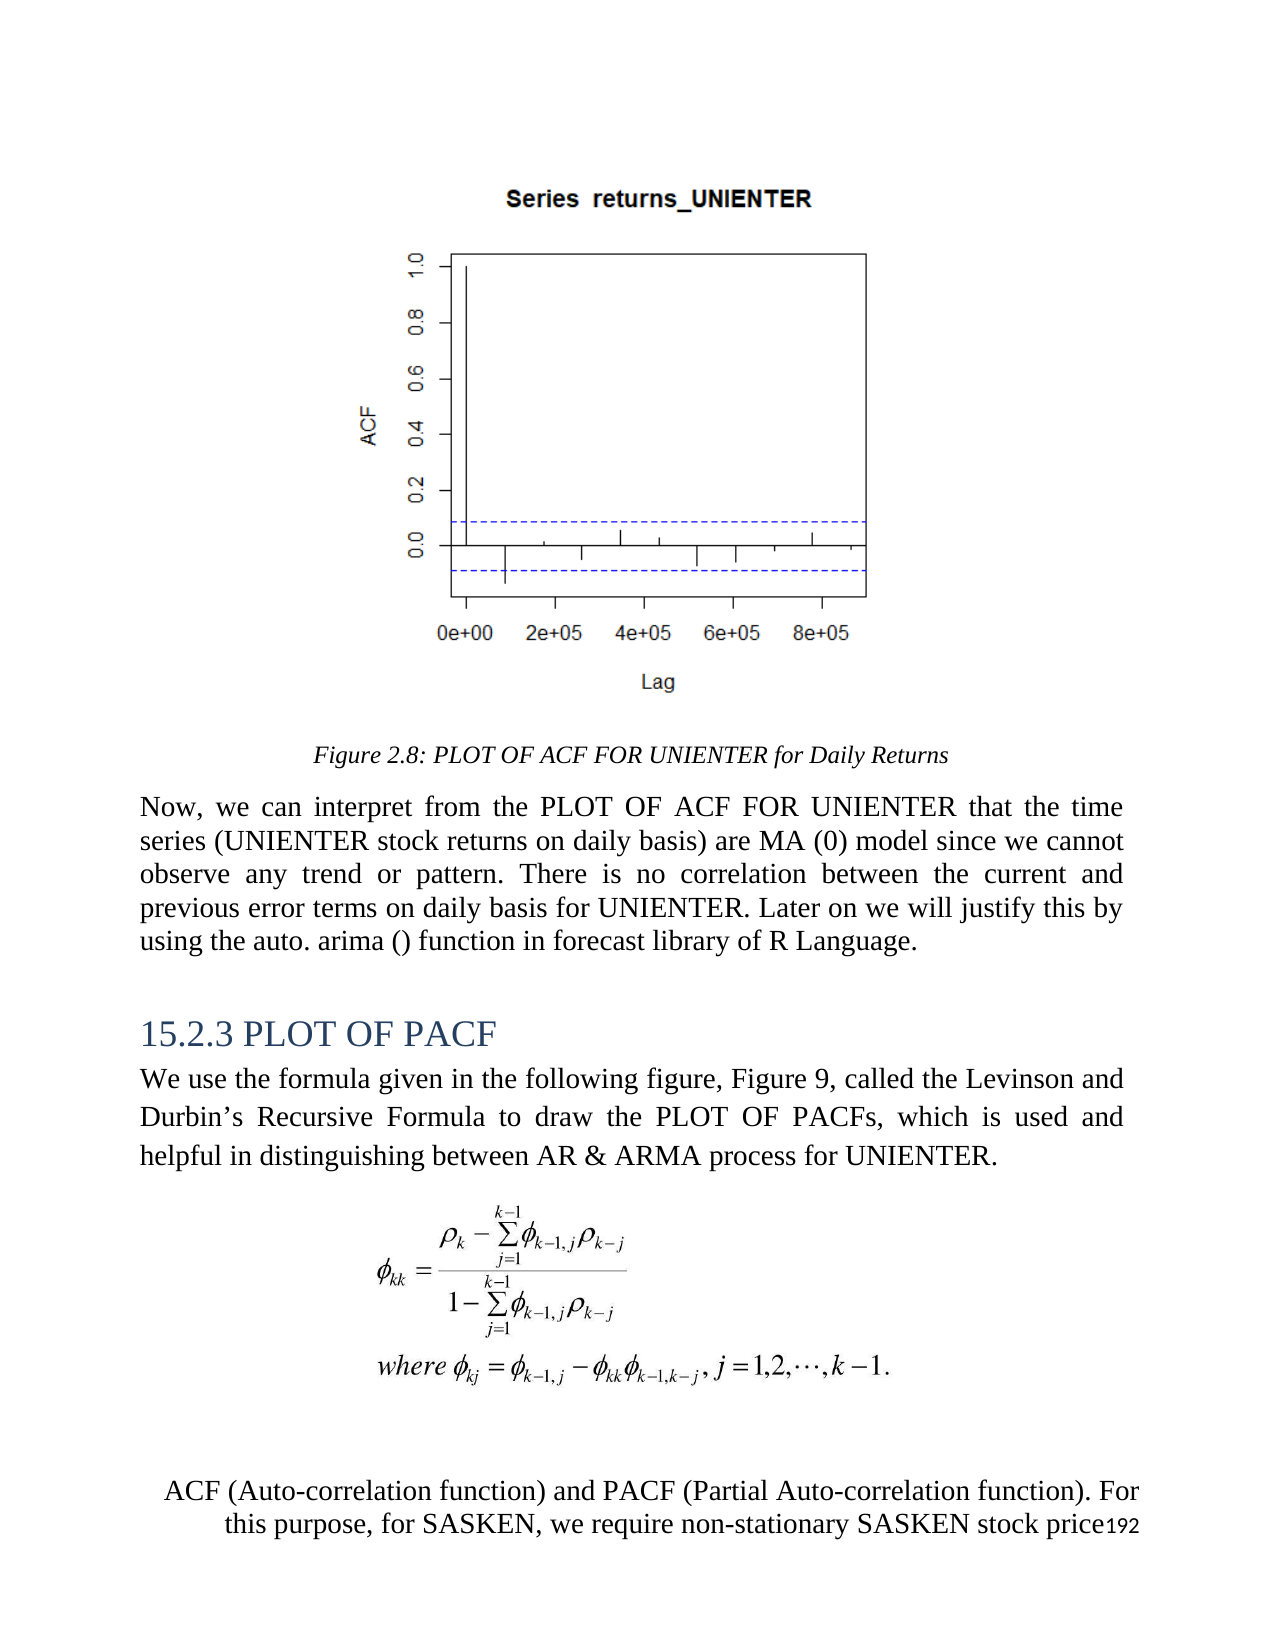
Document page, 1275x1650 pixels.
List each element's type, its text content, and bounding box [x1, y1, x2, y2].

text Figure 2.8: PLOT OF ACF FOR UNIENTER for Daily Returns [139, 740, 1125, 768]
picture [353, 156, 917, 719]
subtitle 15.2.3 PLOT OF PACF [139, 1011, 1139, 1054]
text Now, we can interpret from the PLOT OF ACF FOR UNIENTER that the time series (UNIENTER stock returns on daily basis) are MA (0) model since we cannot observe any trend or pattern. There is no correlation between the current and previous error terms on daily basis for UNIENTER. Later on we will justify this by using the auto. arima () function in forecast library of R Language. [139, 789, 1125, 957]
text We use the formula given in the following figure, Figure 9, called the Levinson and Durbin’s Recursive Formula to draw the PLOT OF PACFs, which is used and helpful in distinguishing between AR & ARMA process for UNIENTER. [139, 1061, 1125, 1172]
picture [377, 1200, 893, 1388]
